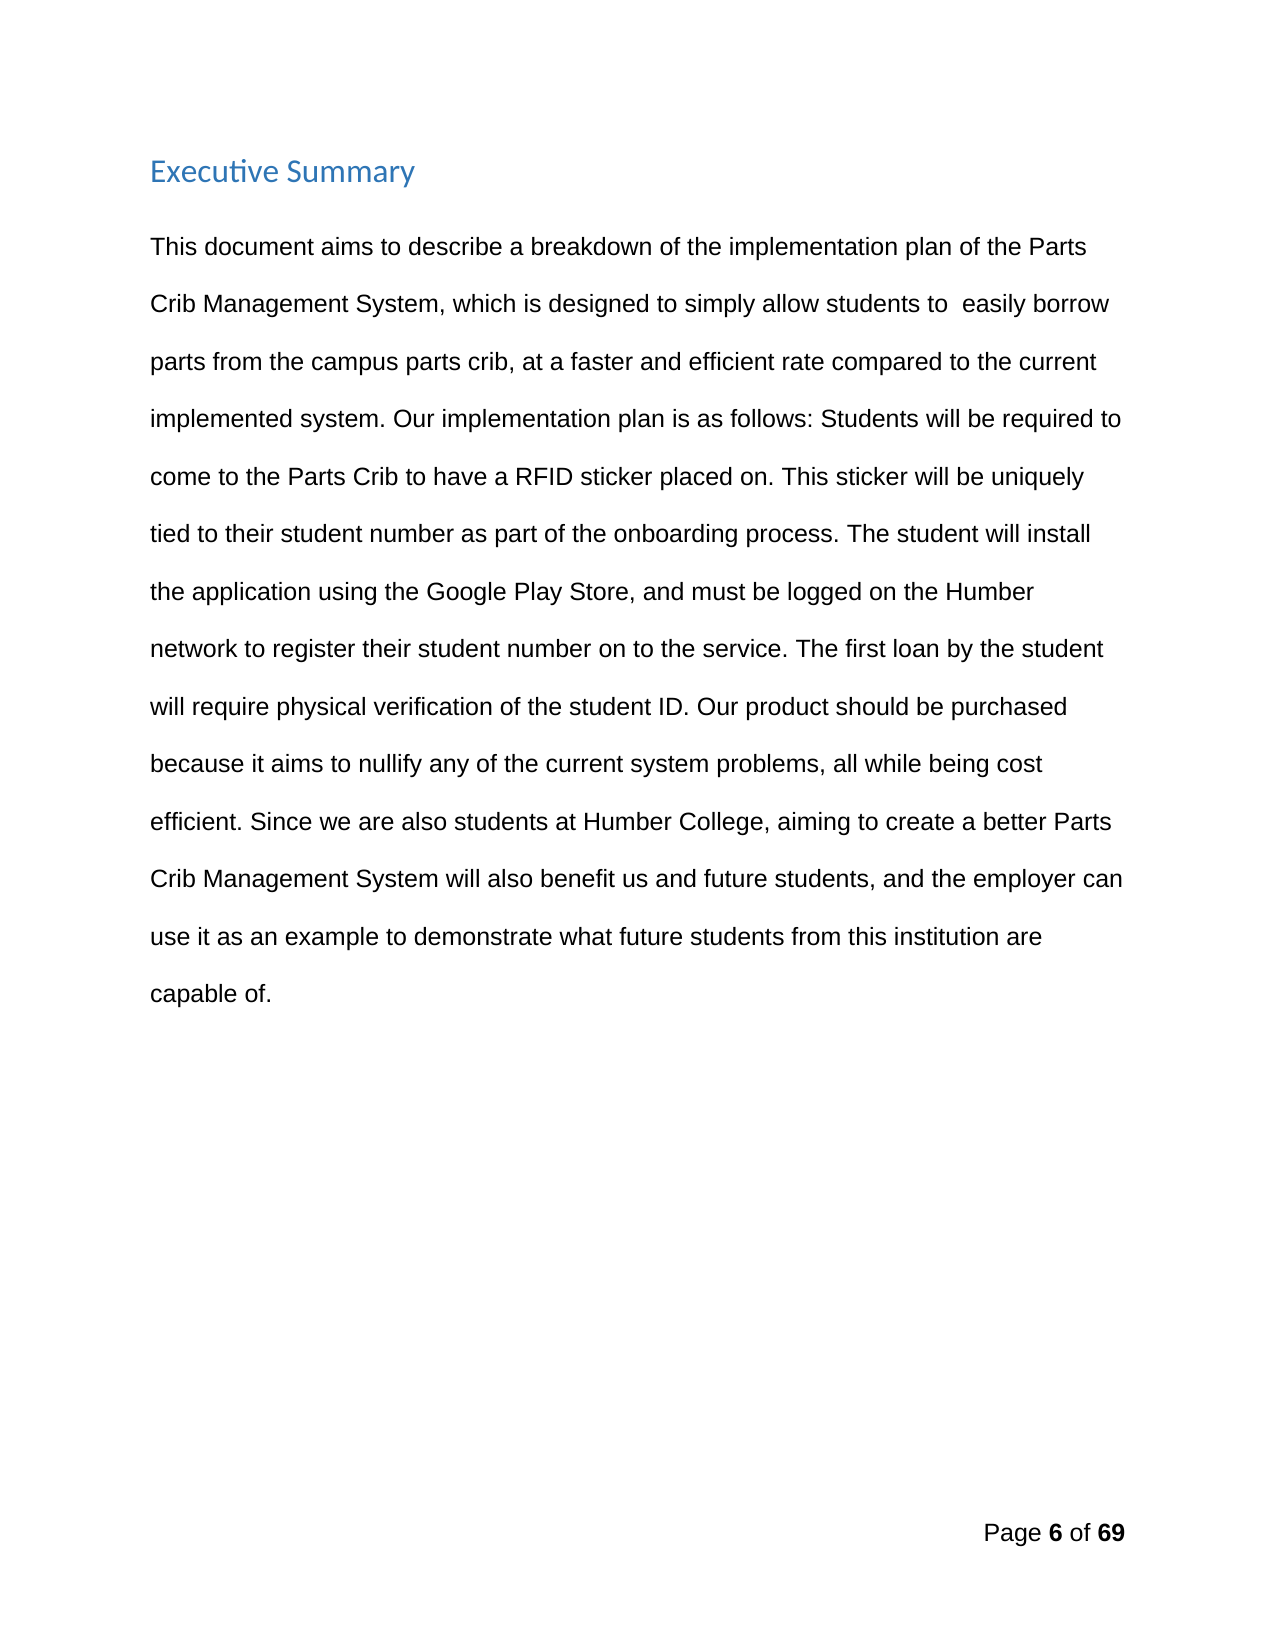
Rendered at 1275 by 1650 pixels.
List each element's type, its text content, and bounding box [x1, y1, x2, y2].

subtitle Executive Summary [150, 150, 1125, 191]
text This document aims to describe a breakdown of the implementation plan of the Parts Crib Management System, which is designed to simply allow students to easily borrow parts from the campus parts crib, at a faster and efficient rate compared to the current implemented system. Our implementation plan is as follows: Students will be required to come to the Parts Crib to have a RFID sticker placed on. This sticker will be uniquely tied to their student number as part of the onboarding process. The student will install the application using the Google Play Store, and must be logged on the Humber network to register their student number on to the service. The first loan by the student will require physical verification of the student ID. Our product should be purchased because it aims to nullify any of the current system problems, all while being cost efficient. Since we are also students at Humber College, aiming to create a better Parts Crib Management System will also benefit us and future students, and the employer can use it as an example to demonstrate what future students from this institution are capable of. [150, 231, 1125, 1008]
